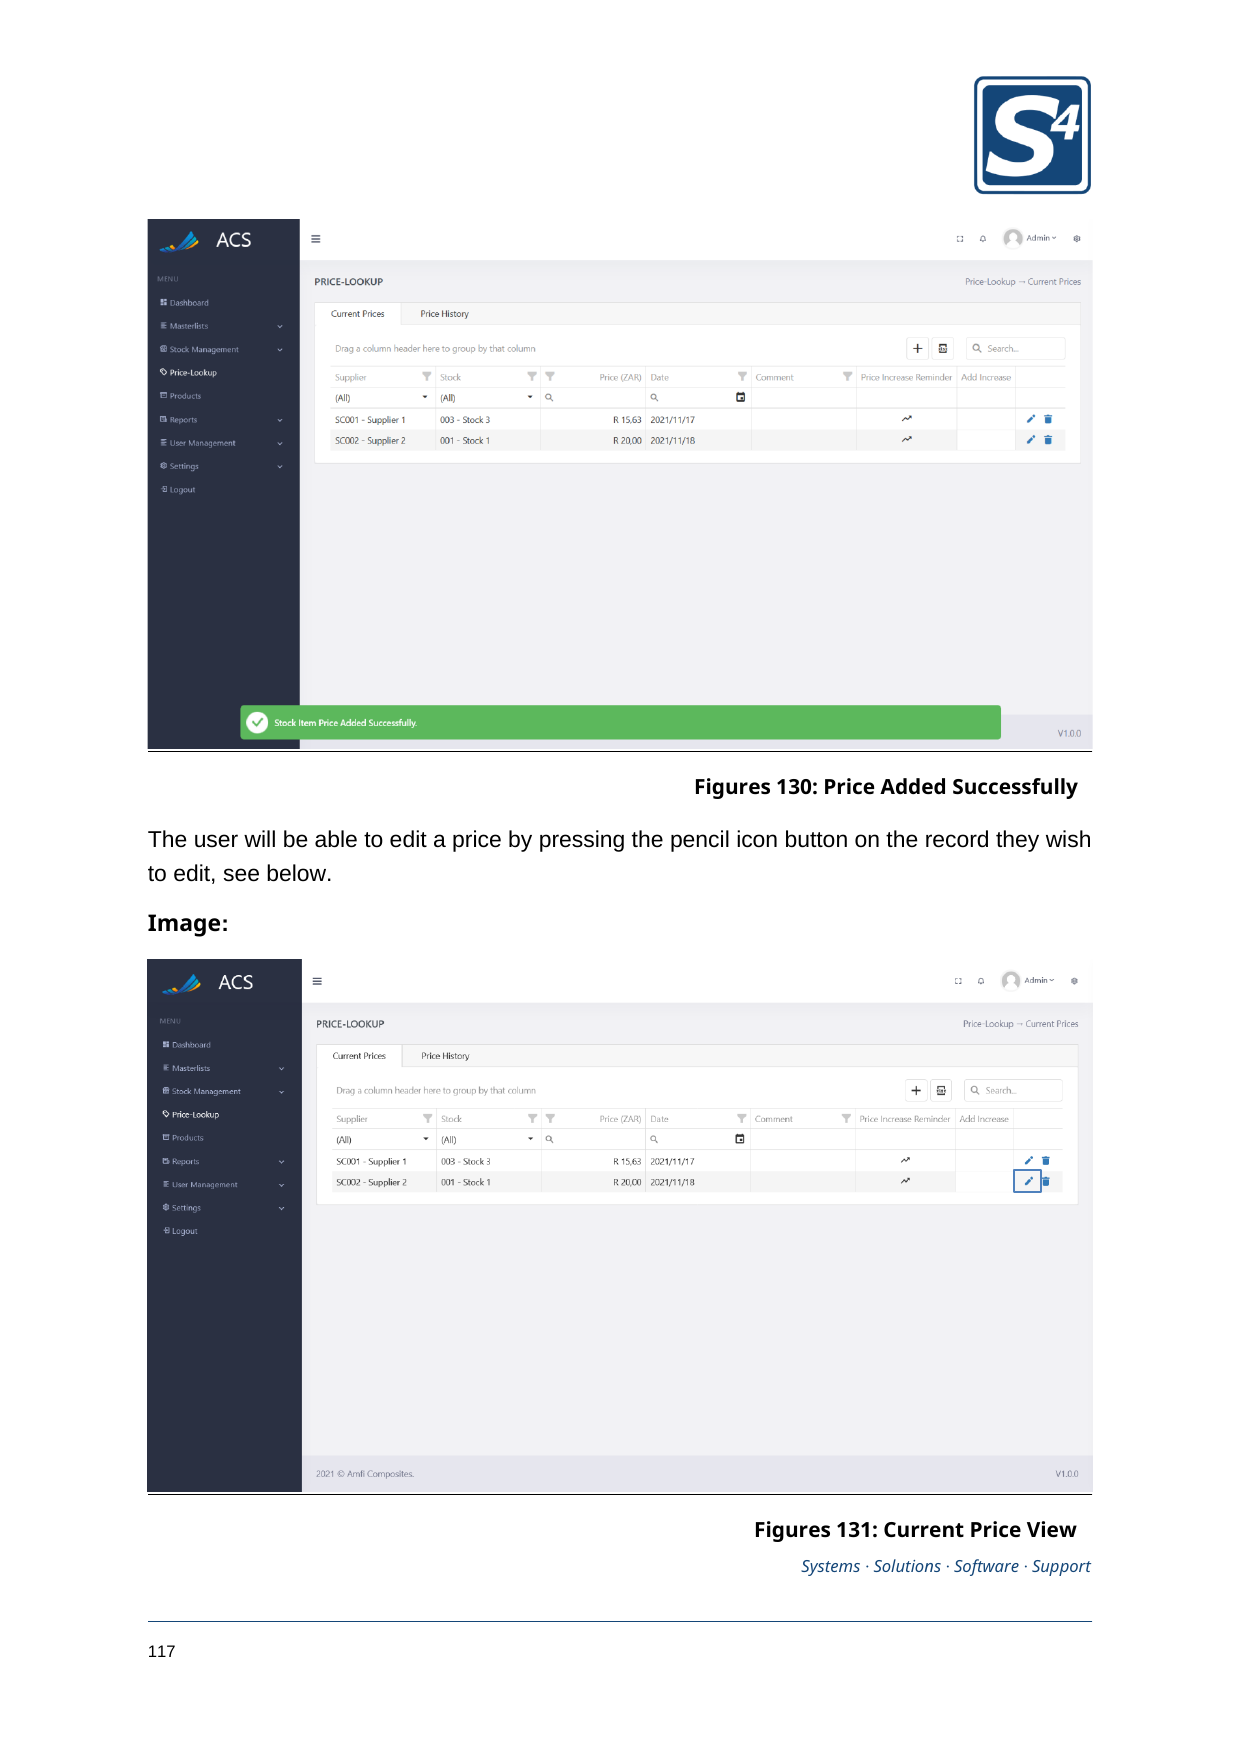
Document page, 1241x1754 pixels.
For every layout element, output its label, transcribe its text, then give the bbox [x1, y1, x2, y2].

text Figures 130: Price Added Successfully [679, 772, 1092, 801]
text Image: [148, 907, 1092, 938]
text The user will be able to edit a price by pressing the pencil icon button on the record they wish to edit, see below. [148, 826, 1092, 887]
picture [147, 219, 1093, 749]
text Figures 131: Current Price View [738, 1515, 1092, 1543]
picture [147, 959, 1093, 1492]
picture [972, 75, 1093, 196]
